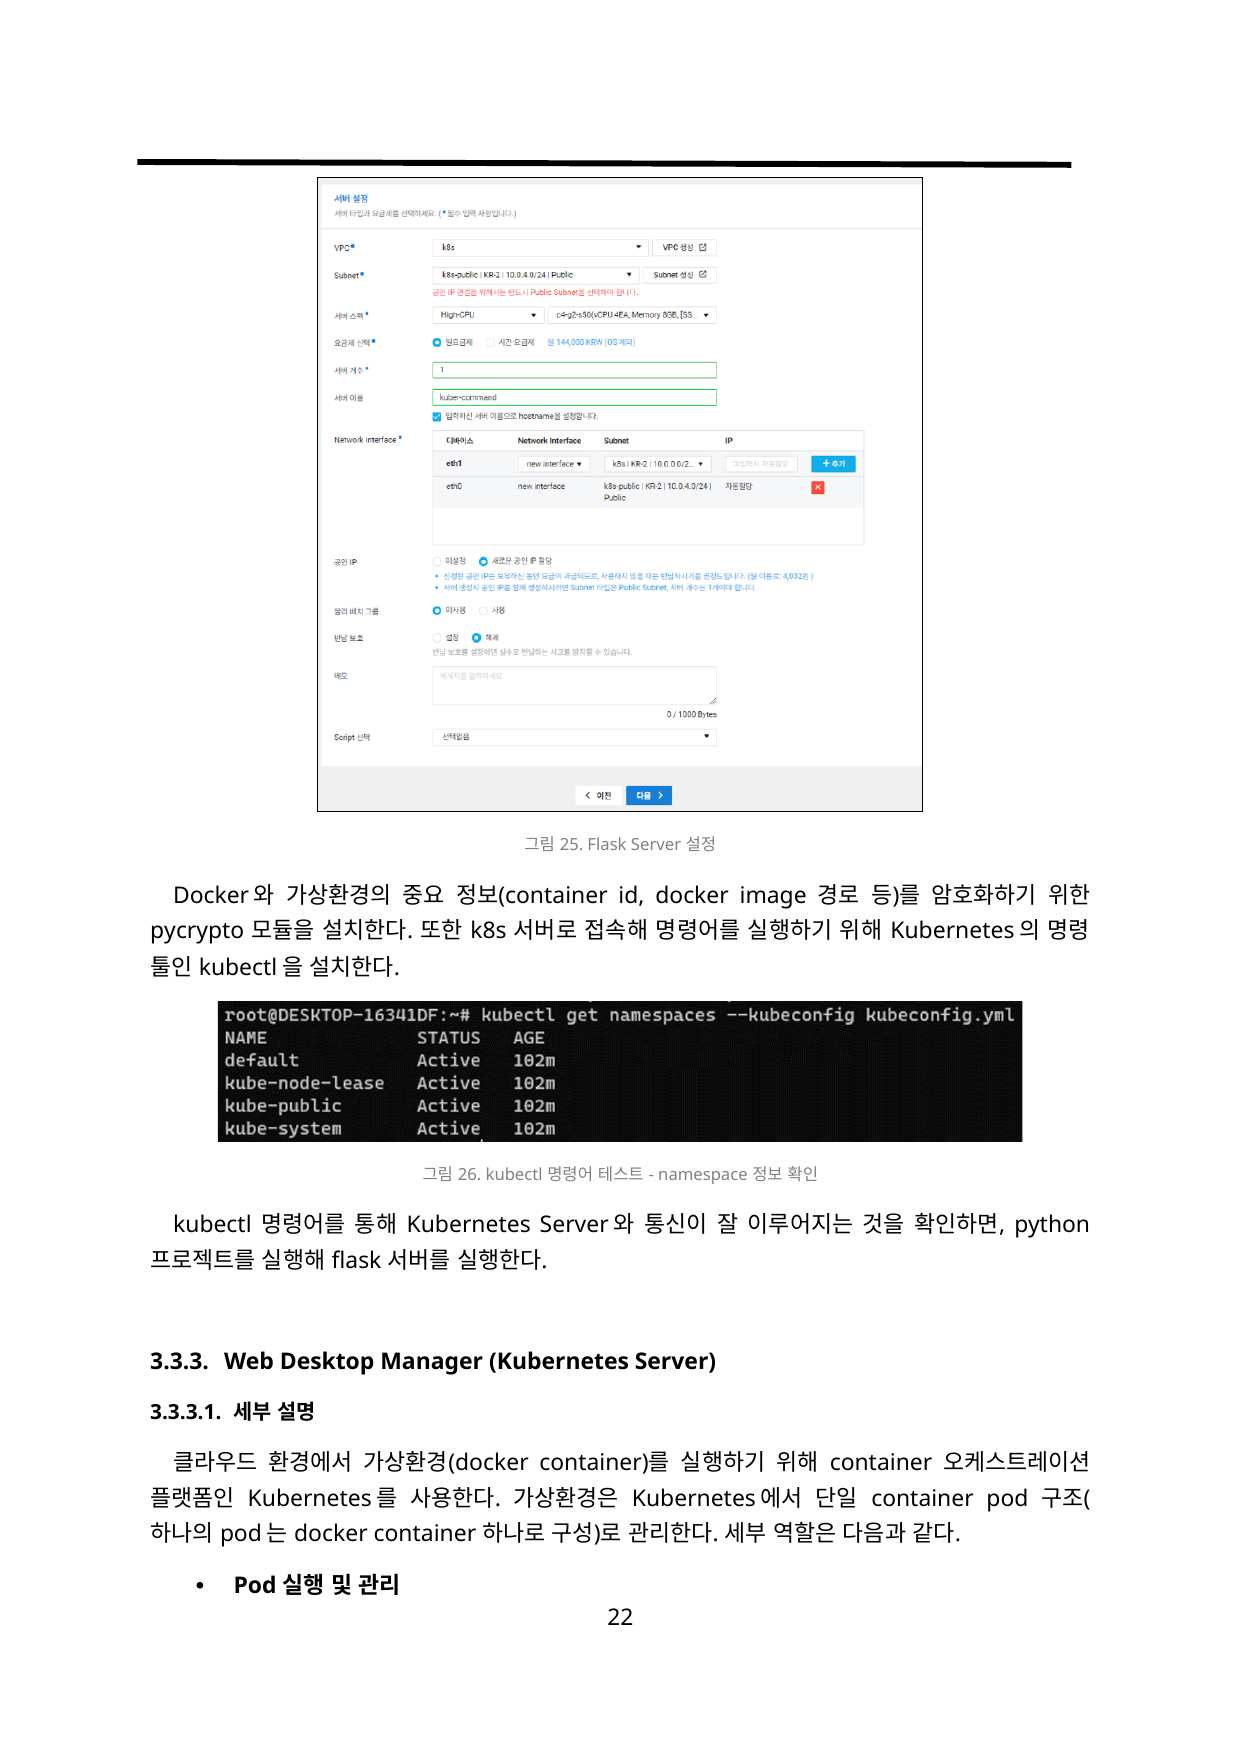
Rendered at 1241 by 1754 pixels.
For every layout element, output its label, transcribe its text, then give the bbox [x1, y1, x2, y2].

text Docker와 가상환경의 중요 정보(container id, docker image 경로 등)를 암호화하기 위한 pycrypto 모듈을 설치한다. 또한 k8s 서버로 접속해 명령어를 실행하기 위해 Kubernetes의 명령 툴인 kubectl을 설치한다. [150, 876, 1090, 982]
subtitle Web Desktop Manager (Kubernetes Server) [150, 1345, 1090, 1376]
list Pod 실행 및 관리 [196, 1567, 1090, 1600]
text 그림 26. kubectl 명령어 테스트 - namespace 정보 확인 [150, 1161, 1090, 1185]
picture [318, 178, 922, 811]
picture [217, 1001, 1023, 1142]
text kubectl 명령어를 통해 Kubernetes Server와 통신이 잘 이루어지는 것을 확인하면, python 프로젝트를 실행해 flask 서버를 실행한다. [150, 1206, 1090, 1275]
list 세부 설명 [150, 1395, 1090, 1426]
text 클라우드 환경에서 가상환경(docker container)를 실행하기 위해 container 오케스트레이션 플랫폼인 Kubernetes를 사용한다. 가상환경은 Kubernetes에서 단일 container pod 구조(하나의 pod는 docker container 하나로 구성)로 관리한다. 세부 역할은 다음과 같다. [150, 1444, 1090, 1548]
text 그림 25. Flask Server 설정 [150, 831, 1090, 856]
